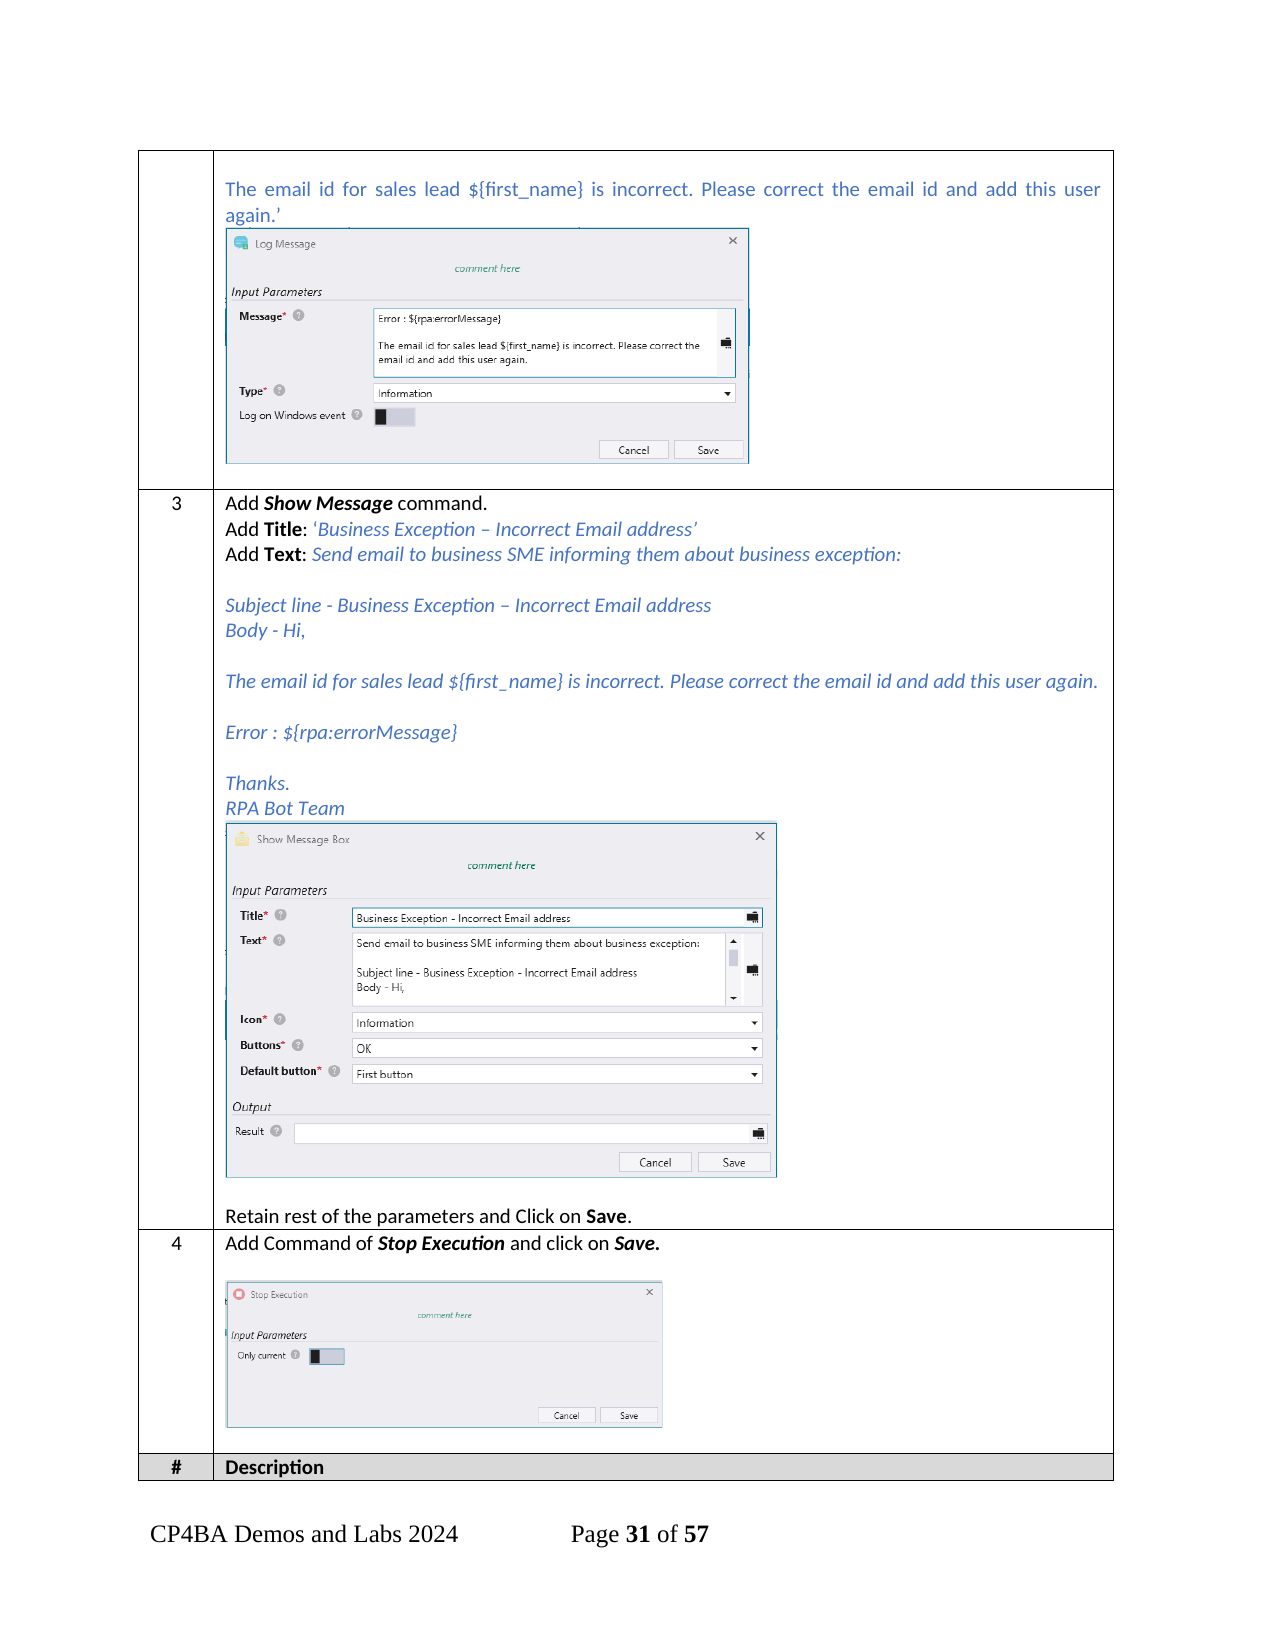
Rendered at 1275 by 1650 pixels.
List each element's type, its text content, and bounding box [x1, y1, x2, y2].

table_cell 4 [139, 1230, 213, 1453]
table_cell # [139, 1454, 213, 1480]
picture [225, 1280, 663, 1428]
table_cell Add Command of Stop Execution and click on Save. [214, 1230, 1113, 1453]
table_cell Description [214, 1454, 1113, 1480]
table_cell 2 [139, 151, 213, 489]
table_cell 3 [139, 490, 213, 1229]
picture [228, 230, 747, 464]
picture [228, 825, 775, 1178]
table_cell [214, 151, 1113, 489]
table_cell Add Show Message command. Add Title: ‘Business Exception – Incorrect Email address’ Add Text: Send email to business SME informing them about business exception: Subject line - Business Exception – Incorrect Email address Body - Hi, The email id for sales lead ${first_name} is incorrect. Please correct the email id and add this user again. Error : ${rpa:errorMessage} Thanks. RPA Bot Team Retain rest of the parameters and Click on Save. [214, 490, 1113, 1229]
